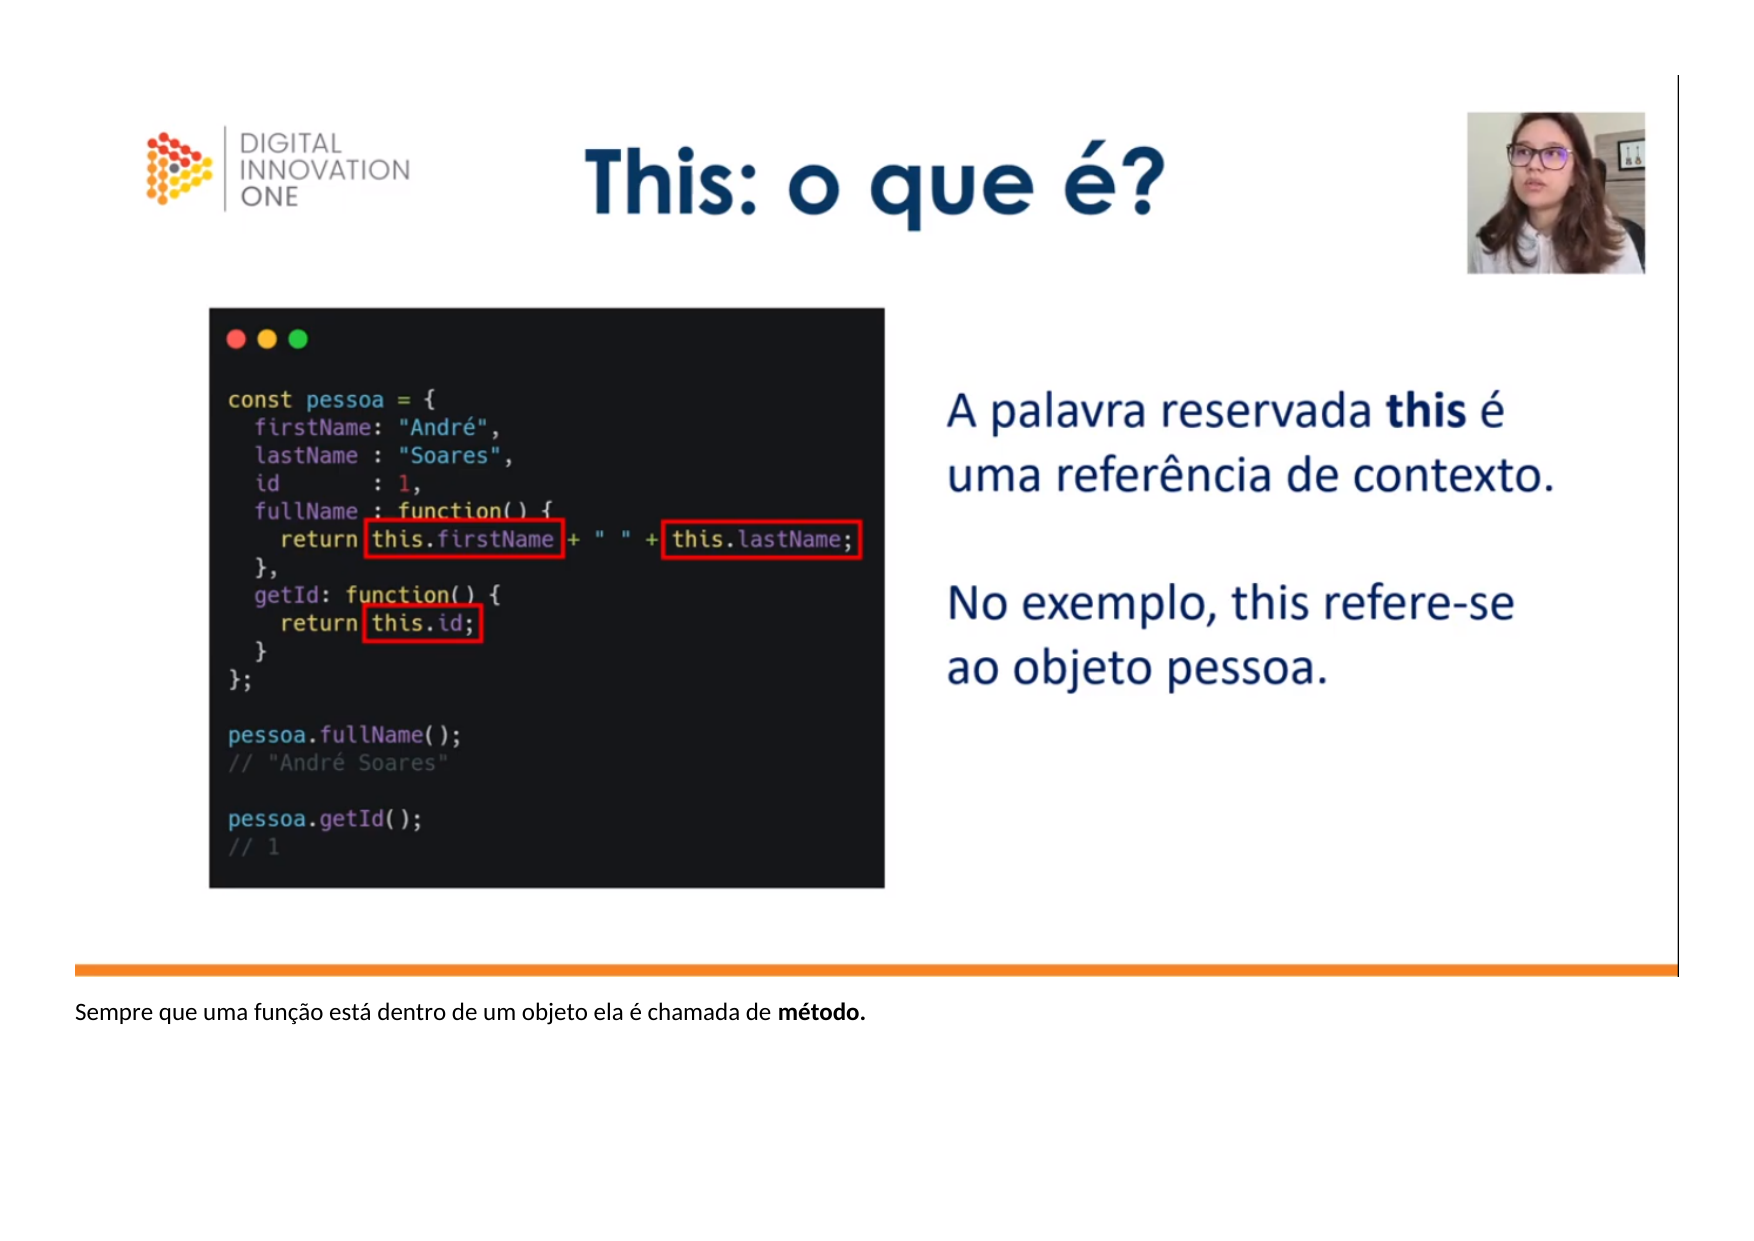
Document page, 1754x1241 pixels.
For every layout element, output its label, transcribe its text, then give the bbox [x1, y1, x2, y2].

picture [75, 75, 1679, 977]
text Sempre que uma função está dentro de um objeto ela é chamada de método. [75, 996, 1679, 1026]
